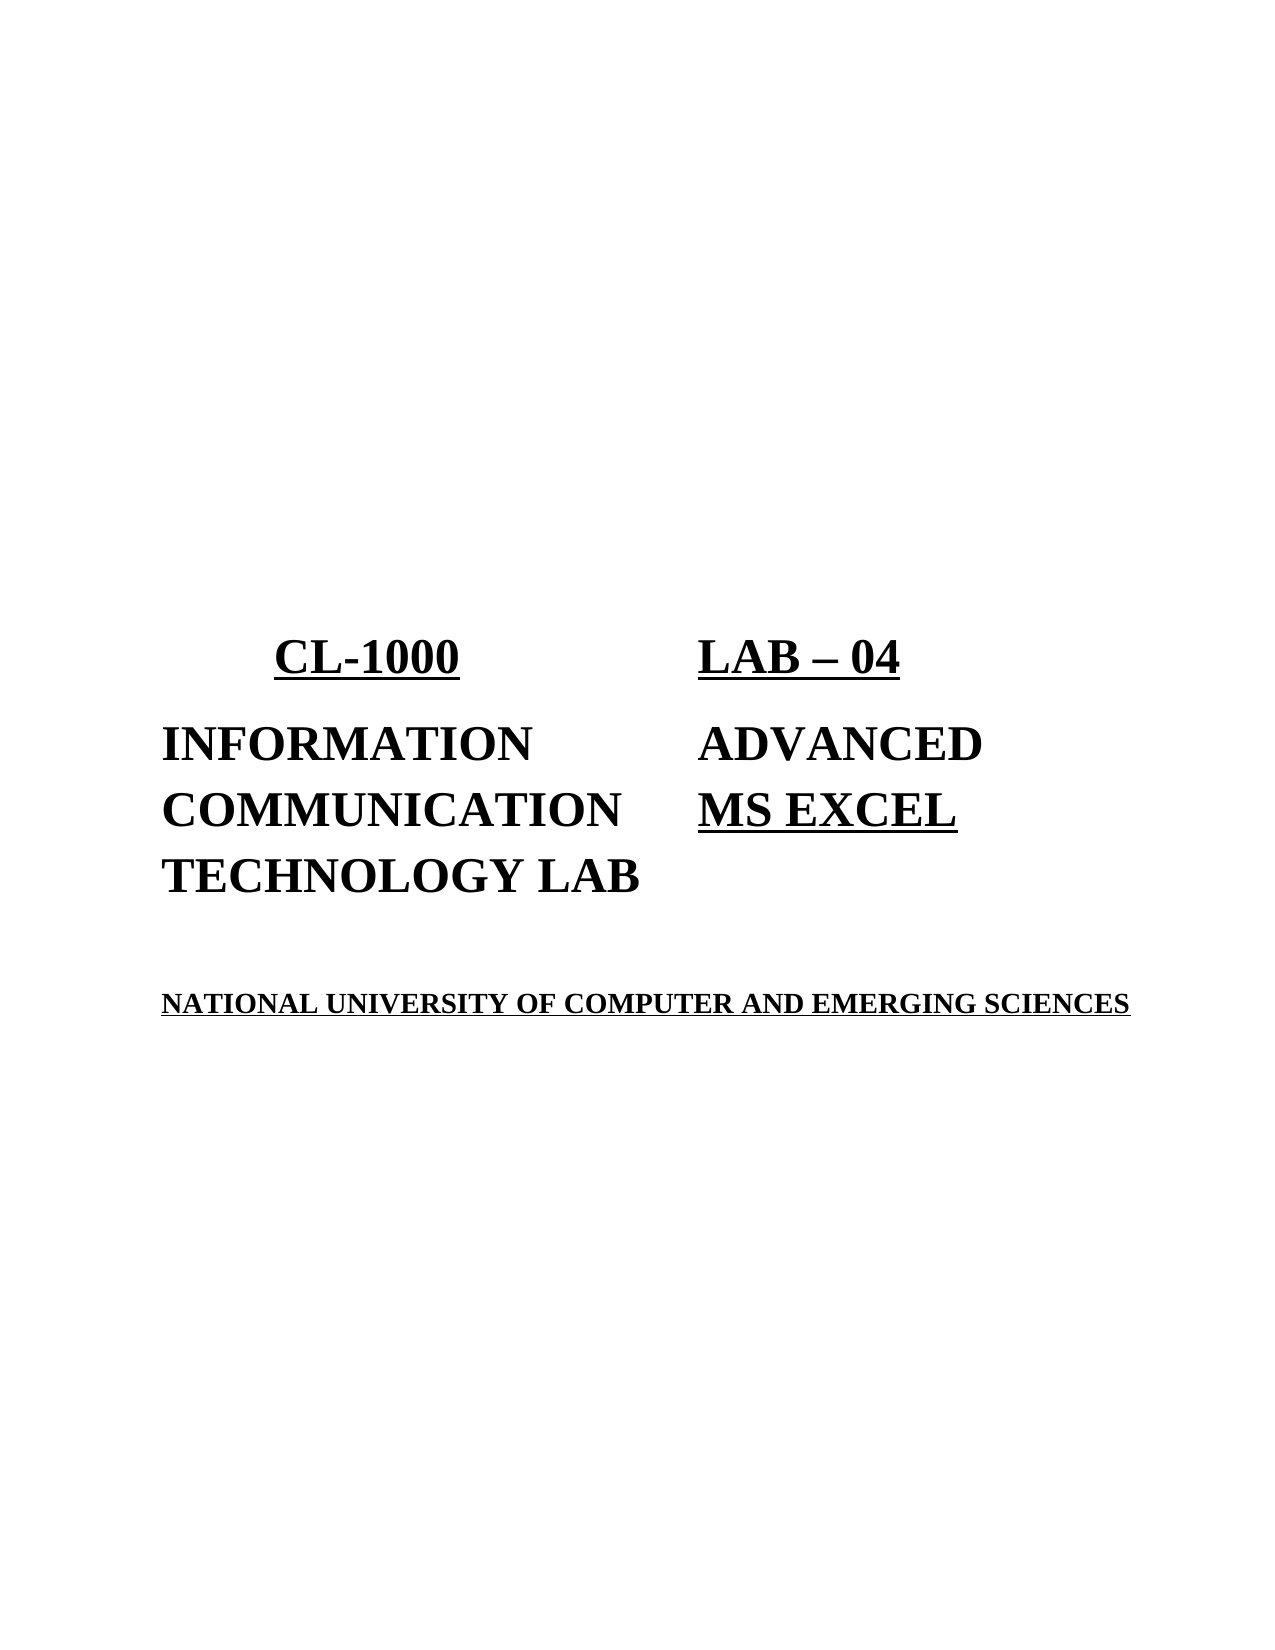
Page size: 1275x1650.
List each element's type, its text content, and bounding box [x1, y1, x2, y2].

table_header CL-1000 INFORMATION COMMUNICATION TECHNOLOGY LAB [150, 627, 686, 986]
table_header LAB – 04 ADVANCED MS EXCEL [686, 627, 1147, 986]
table_cell NATIONAL UNIVERSITY OF COMPUTER AND EMERGING SCIENCES [150, 986, 1147, 1044]
